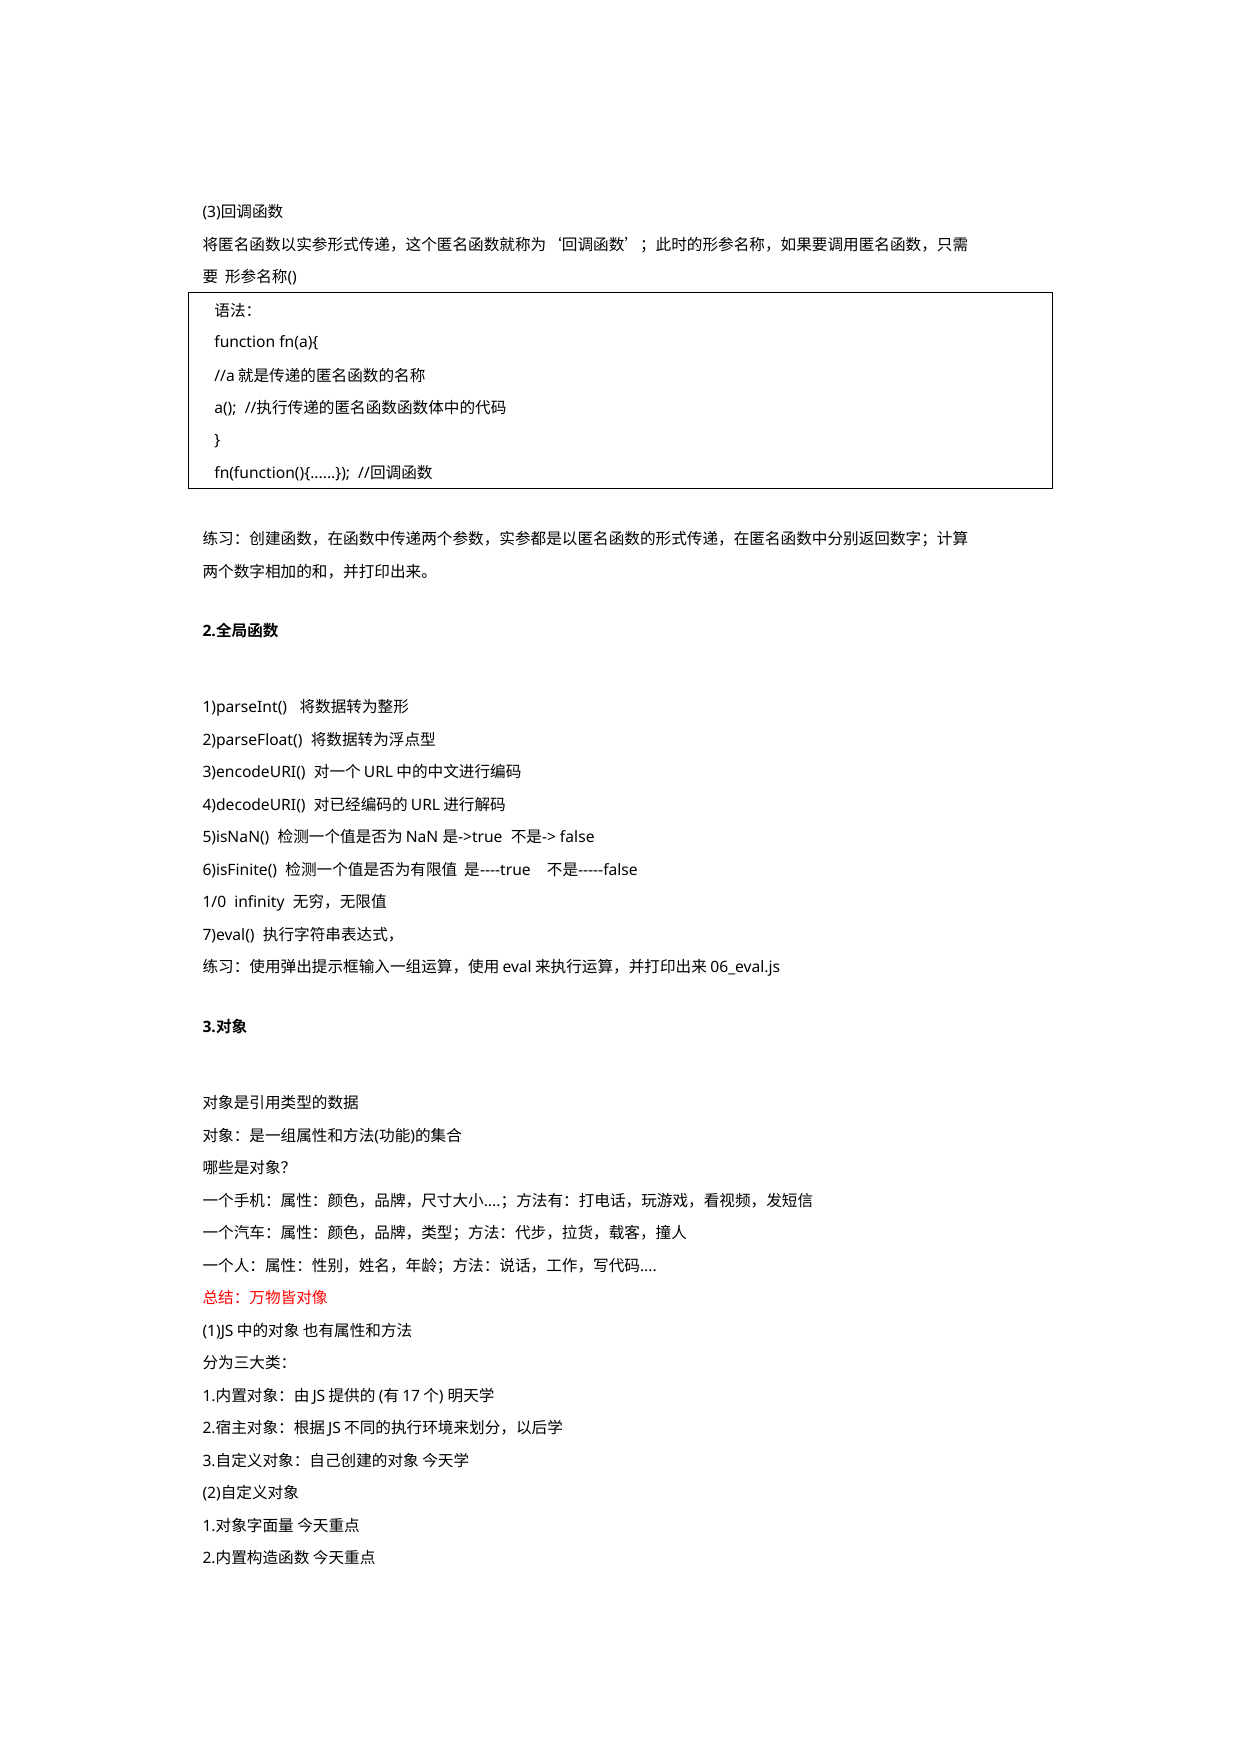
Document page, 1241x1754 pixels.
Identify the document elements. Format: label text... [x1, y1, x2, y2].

text 2)parseFloat() 将数据转为浮点型 [202, 722, 983, 755]
text 哪些是对象？ [202, 1151, 983, 1183]
text 3)encodeURI() 对一个URL中的中文进行编码 [202, 755, 983, 787]
text 6)isFinite() 检测一个值是否为有限值 是----true 不是-----false [202, 852, 983, 885]
text 对象：是一组属性和方法(功能)的集合 [202, 1118, 983, 1151]
text (2)自定义对象 [202, 1476, 983, 1508]
text 总结：万物皆对像 [202, 1281, 983, 1313]
text 练习：创建函数，在函数中传递两个参数，实参都是以匿名函数的形式传递，在匿名函数中分别返回数字；计算两个数字相加的和，并打印出来。 [202, 522, 983, 587]
text 1)parseInt() 将数据转为整形 [202, 690, 983, 722]
text 练习：使用弹出提示框输入一组运算，使用eval来执行运算，并打印出来 06_eval.js [202, 950, 983, 982]
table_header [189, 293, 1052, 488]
text 2.宿主对象：根据JS不同的执行环境来划分，以后学 [202, 1411, 983, 1443]
text 4)decodeURI() 对已经编码的URL进行解码 [202, 787, 983, 820]
text 对象是引用类型的数据 [202, 1086, 983, 1118]
text 2.内置构造函数 今天重点 [202, 1541, 983, 1573]
text 3.自定义对象：自己创建的对象 今天学 [202, 1443, 983, 1476]
text 将匿名函数以实参形式传递，这个匿名函数就称为‘回调函数’；此时的形参名称，如果要调用匿名函数，只需要 形参名称() [202, 227, 983, 292]
subtitle 3.对象 [202, 1009, 983, 1042]
text 一个手机：属性：颜色，品牌，尺寸大小....；方法有：打电话，玩游戏，看视频，发短信 [202, 1183, 983, 1216]
text (1)JS中的对象 也有属性和方法 [202, 1313, 983, 1346]
text 7)eval() 执行字符串表达式， [202, 917, 983, 950]
text 一个汽车：属性：颜色，品牌，类型；方法：代步，拉货，载客，撞人 [202, 1216, 983, 1248]
text 分为三大类： [202, 1346, 983, 1378]
text 一个人：属性：性别，姓名，年龄；方法：说话，工作，写代码.... [202, 1248, 983, 1281]
text 5)isNaN() 检测一个值是否为NaN 是->true 不是-> false [202, 820, 983, 852]
text 1.内置对象：由JS提供的 (有17个) 明天学 [202, 1378, 983, 1411]
subtitle 2.全局函数 [202, 614, 983, 646]
text 1.对象字面量 今天重点 [202, 1508, 983, 1541]
text (3)回调函数 [202, 194, 983, 227]
text 1/0 infinity 无穷，无限值 [202, 885, 983, 917]
